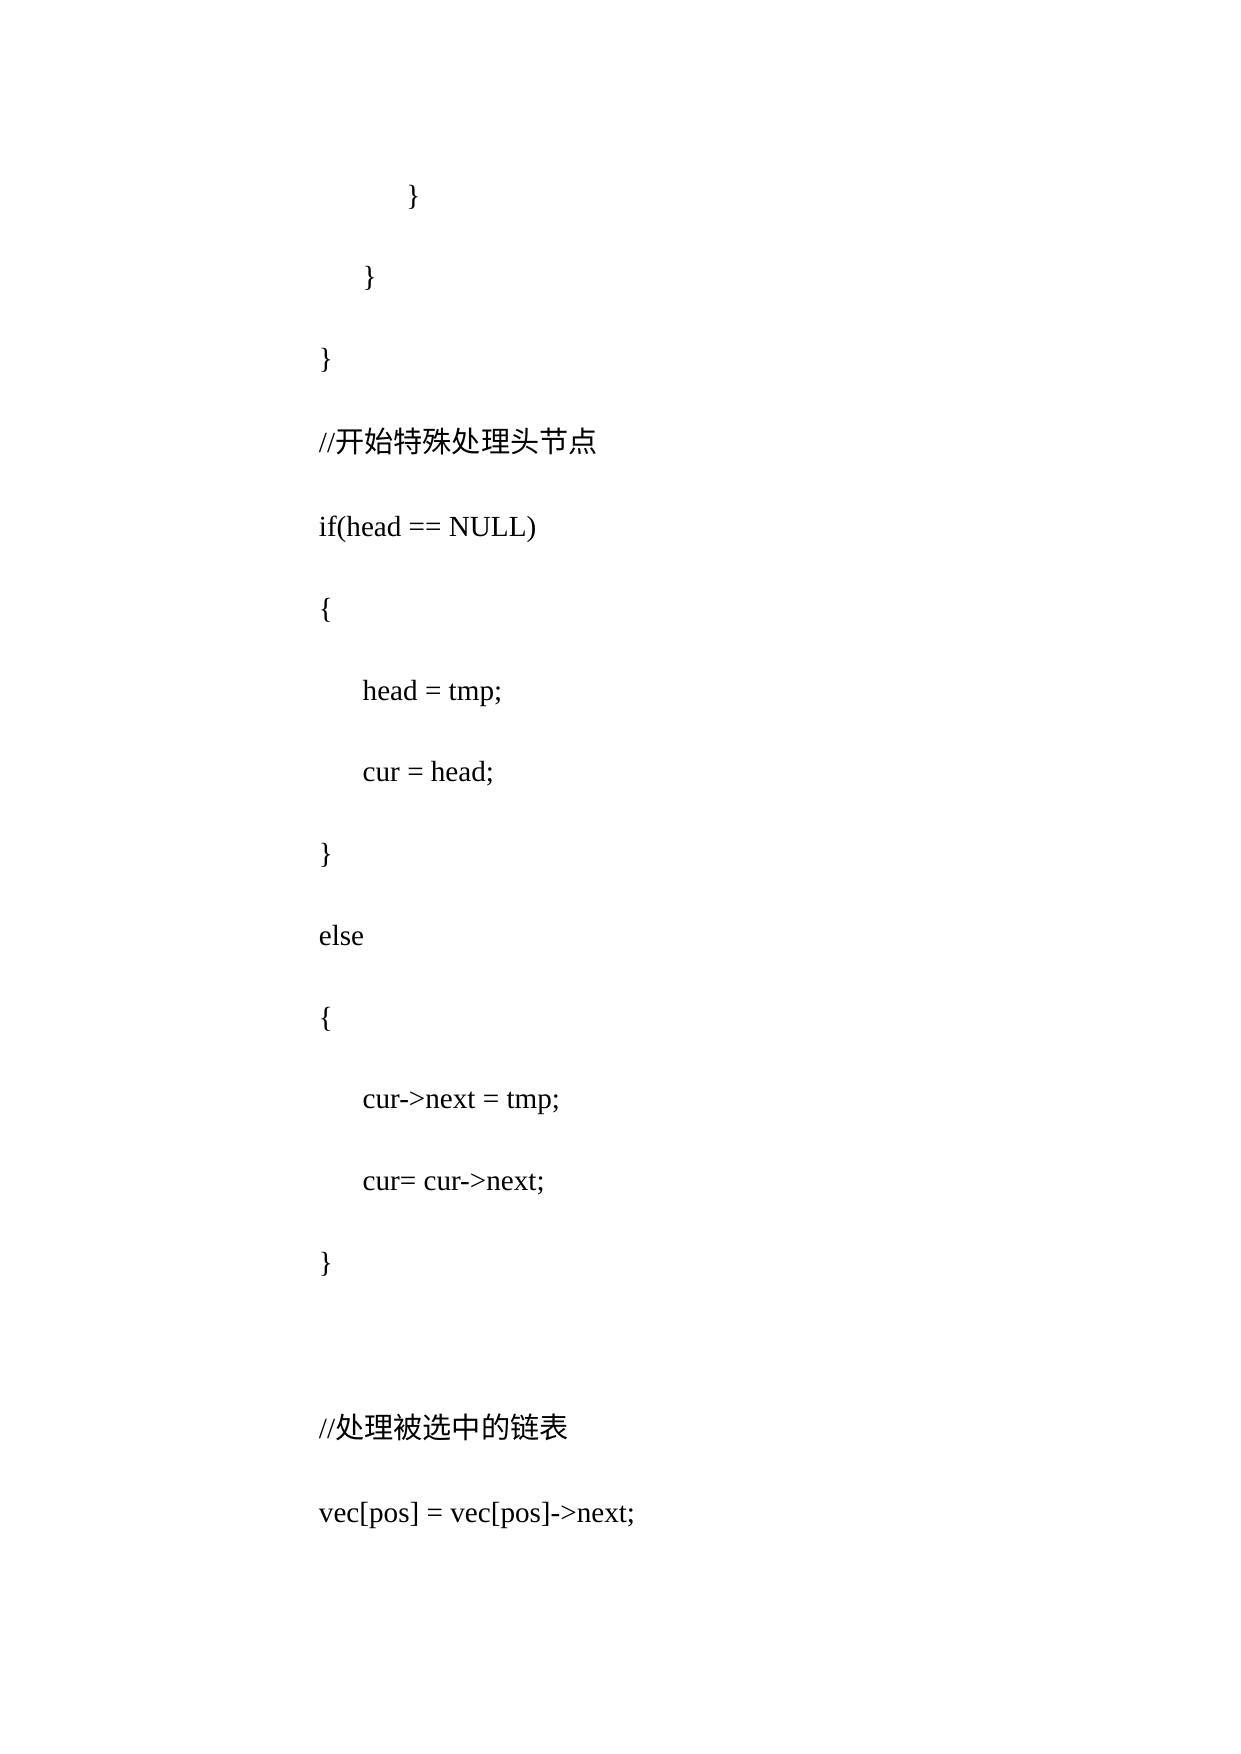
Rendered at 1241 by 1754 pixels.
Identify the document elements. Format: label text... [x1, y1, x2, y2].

text head = tmp; [246, 657, 1053, 722]
text //处理被选中的链表 [246, 1393, 1053, 1458]
text if(head == NULL) [246, 493, 1053, 558]
text } [246, 162, 1053, 227]
text } [246, 326, 1053, 391]
text { [246, 575, 1053, 640]
text } [246, 244, 1053, 309]
text //开始特殊处理头节点 [246, 407, 1053, 472]
text else [246, 902, 1053, 967]
text cur = head; [246, 739, 1053, 804]
text } [246, 1229, 1053, 1294]
text { [246, 984, 1053, 1049]
text vec[pos] = vec[pos]->next; [246, 1479, 1053, 1544]
text cur= cur->next; [246, 1148, 1053, 1213]
text cur->next = tmp; [246, 1066, 1053, 1131]
text } [246, 821, 1053, 886]
